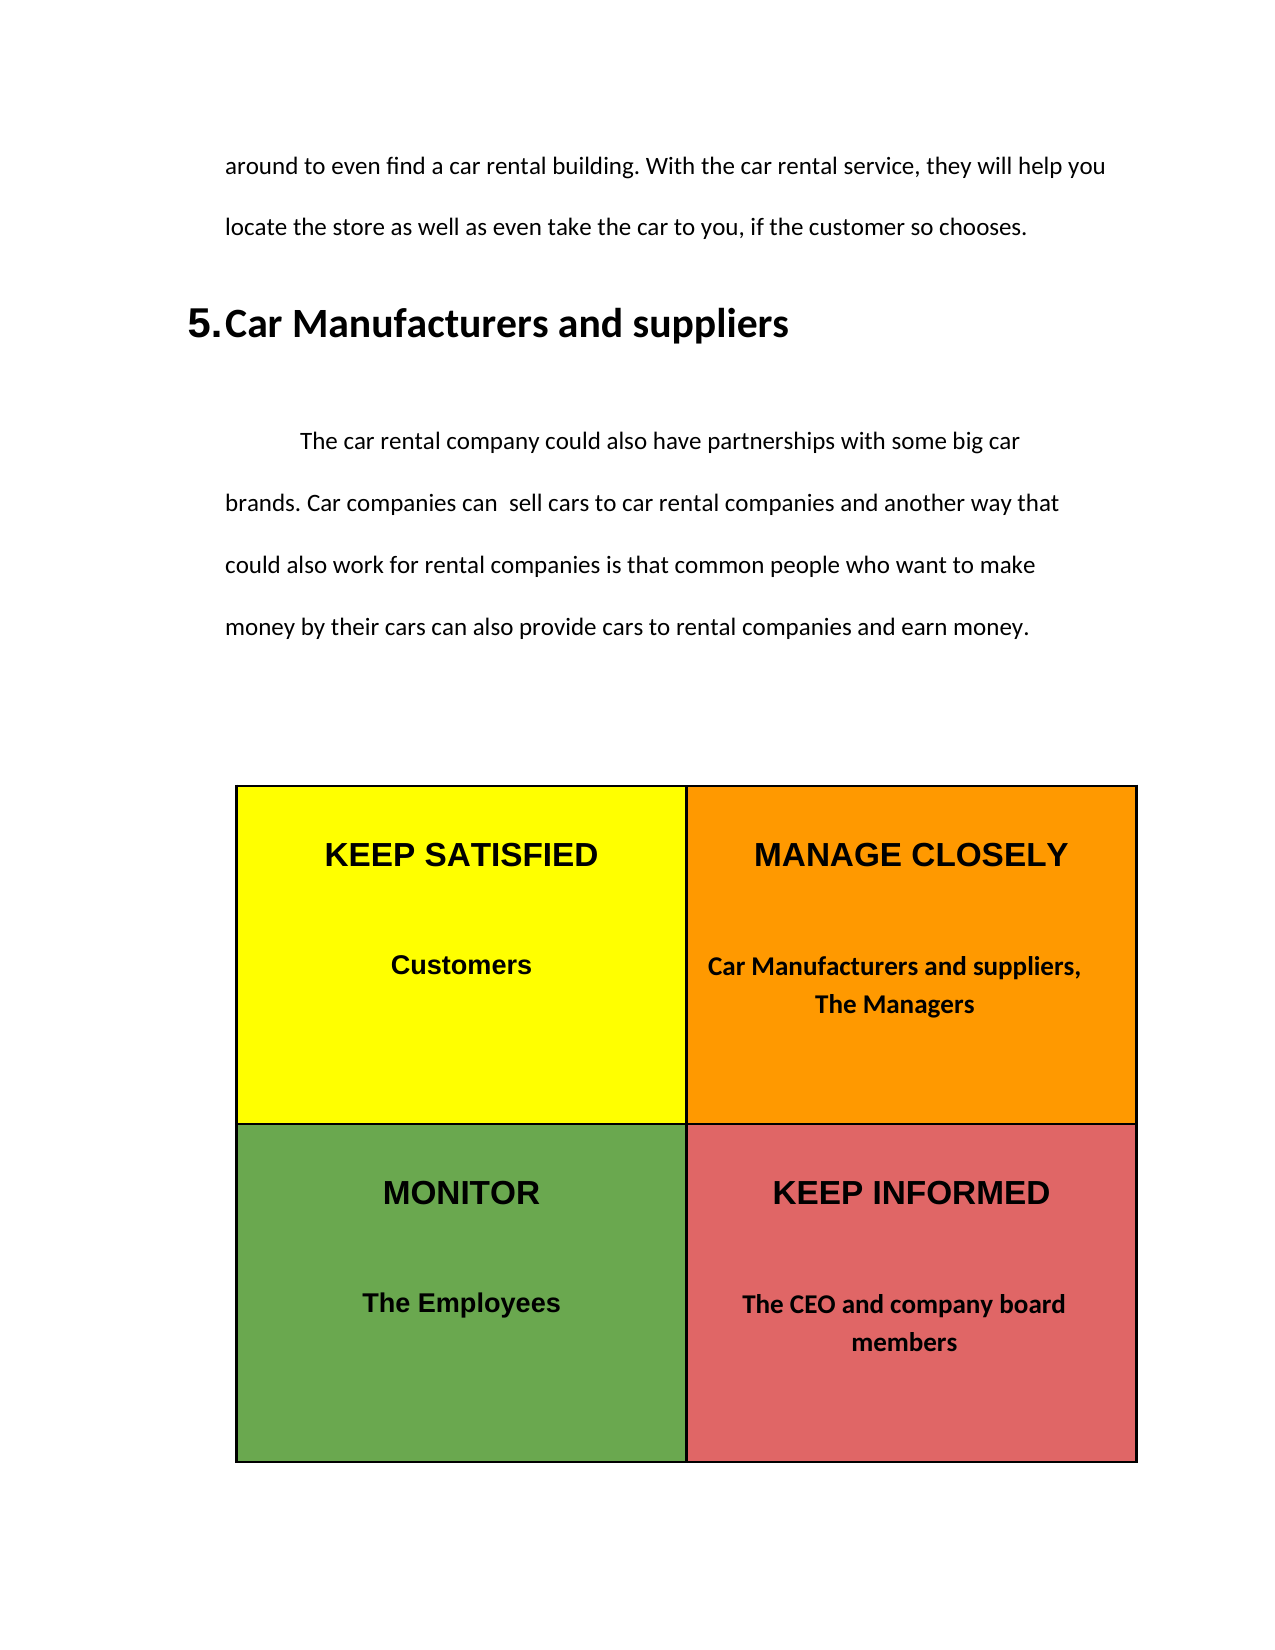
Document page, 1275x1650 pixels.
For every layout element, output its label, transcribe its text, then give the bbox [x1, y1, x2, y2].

list Car Manufacturers and suppliers [187, 297, 1092, 348]
table_cell KEEP INFORMED The CEO and company board members [688, 1125, 1135, 1461]
table_header KEEP SATISFIED Customers [238, 787, 685, 1123]
table_header MANAGE CLOSELY Car Manufacturers and suppliers, The Managers [688, 787, 1135, 1123]
text The car rental company could also have partnerships with some big car brands. Car companies can sell cars to car rental companies and another way that could also work for rental companies is that common people who want to make money by their cars can also provide cars to rental companies and earn money. [225, 425, 1092, 641]
table_cell MONITOR The Employees [238, 1125, 685, 1461]
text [225, 150, 1108, 242]
